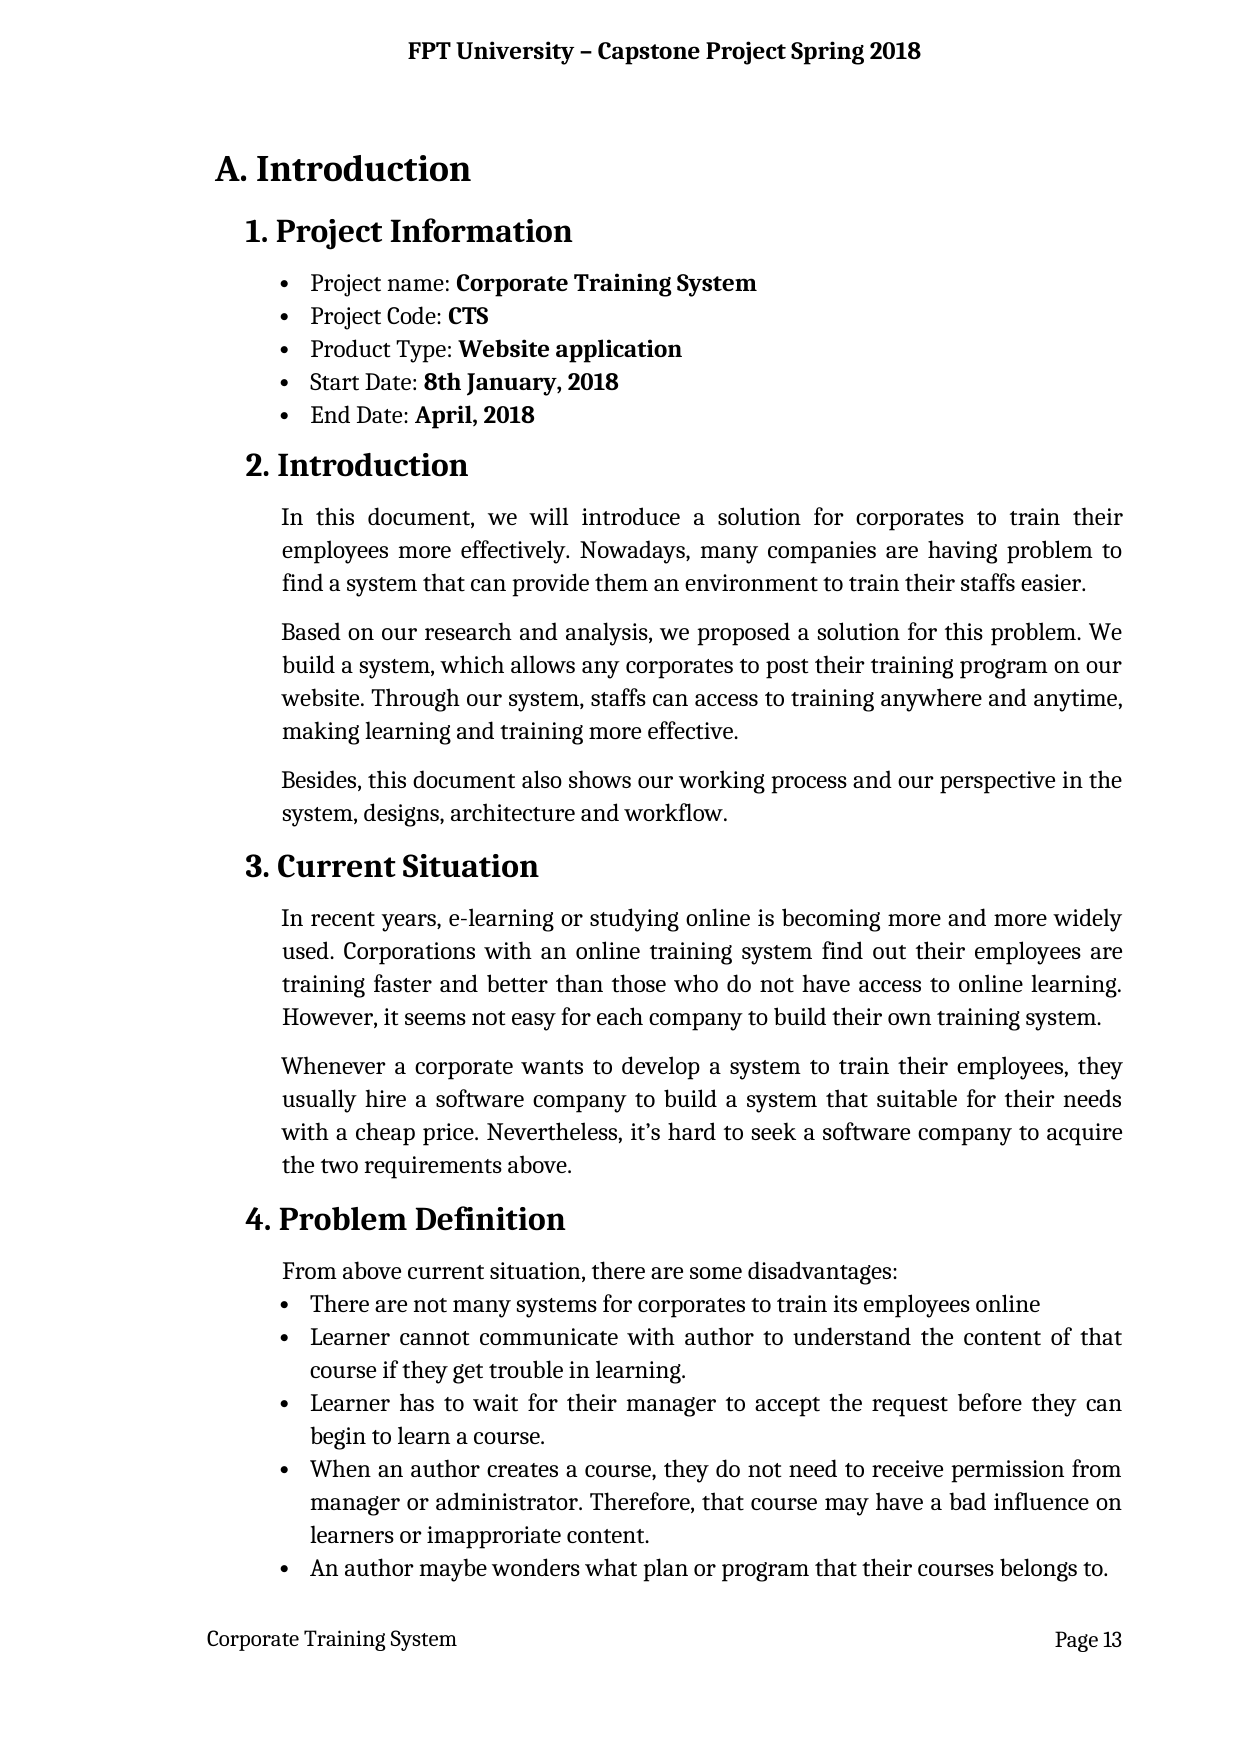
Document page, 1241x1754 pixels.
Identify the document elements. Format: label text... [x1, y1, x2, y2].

text Based on our research and analysis, we proposed a solution for this problem. We build a system, which allows any corporates to post their training program on our website. Through our system, staffs can access to training anywhere and anytime, making learning and training more effective. [281, 618, 1124, 746]
text Besides, this document also shows our working process and our perspective in the system, designs, architecture and workflow. [281, 766, 1124, 827]
list Project Code: CTS [281, 302, 1124, 330]
list End Date: April, 2018 [281, 401, 1124, 429]
list When an author creates a course, they do not need to receive permission from manager or administrator. Therefore, that course may have a bad influence on learners or imapproriate content. [281, 1455, 1124, 1550]
subtitle 2. Introduction [245, 446, 1124, 484]
text In recent years, e-learning or studying online is becoming more and more widely used. Corporations with an online training system find out their employees are training faster and better than those who do not have access to online learning. However, it seems not easy for each company to build their own training system. [281, 904, 1124, 1032]
list Project name: Corporate Training System [281, 268, 1124, 297]
text From above current situation, there are some disadvantages: [207, 1257, 1122, 1286]
list Learner cannot communicate with author to understand the content of that course if they get trouble in learning. [281, 1323, 1124, 1385]
list Learner has to wait for their manager to accept the request before they can begin to learn a course. [281, 1389, 1124, 1451]
text Whenever a corporate wants to develop a system to train their employees, they usually hire a software company to build a system that suitable for their needs with a cheap price. Nevertheless, it’s hard to seek a software company to acquire the two requirements above. [281, 1052, 1124, 1180]
list An author maybe wonders what plan or program that their courses belongs to. [281, 1554, 1124, 1583]
subtitle 3. Current Situation [245, 848, 1124, 886]
list Product Type: Website application [281, 334, 1124, 363]
subtitle 4. Problem Definition [245, 1200, 1124, 1239]
subtitle A. Introduction [215, 148, 1124, 191]
list Start Date: 8th January, 2018 [281, 368, 1124, 396]
text In this document, we will introduce a solution for corporates to train their employees more effectively. Nowadays, many companies are having problem to find a system that can provide them an environment to train their staffs easier. [281, 503, 1124, 597]
subtitle 1. Project Information [245, 212, 1124, 250]
list There are not many systems for corporates to train its employees online [281, 1290, 1124, 1319]
